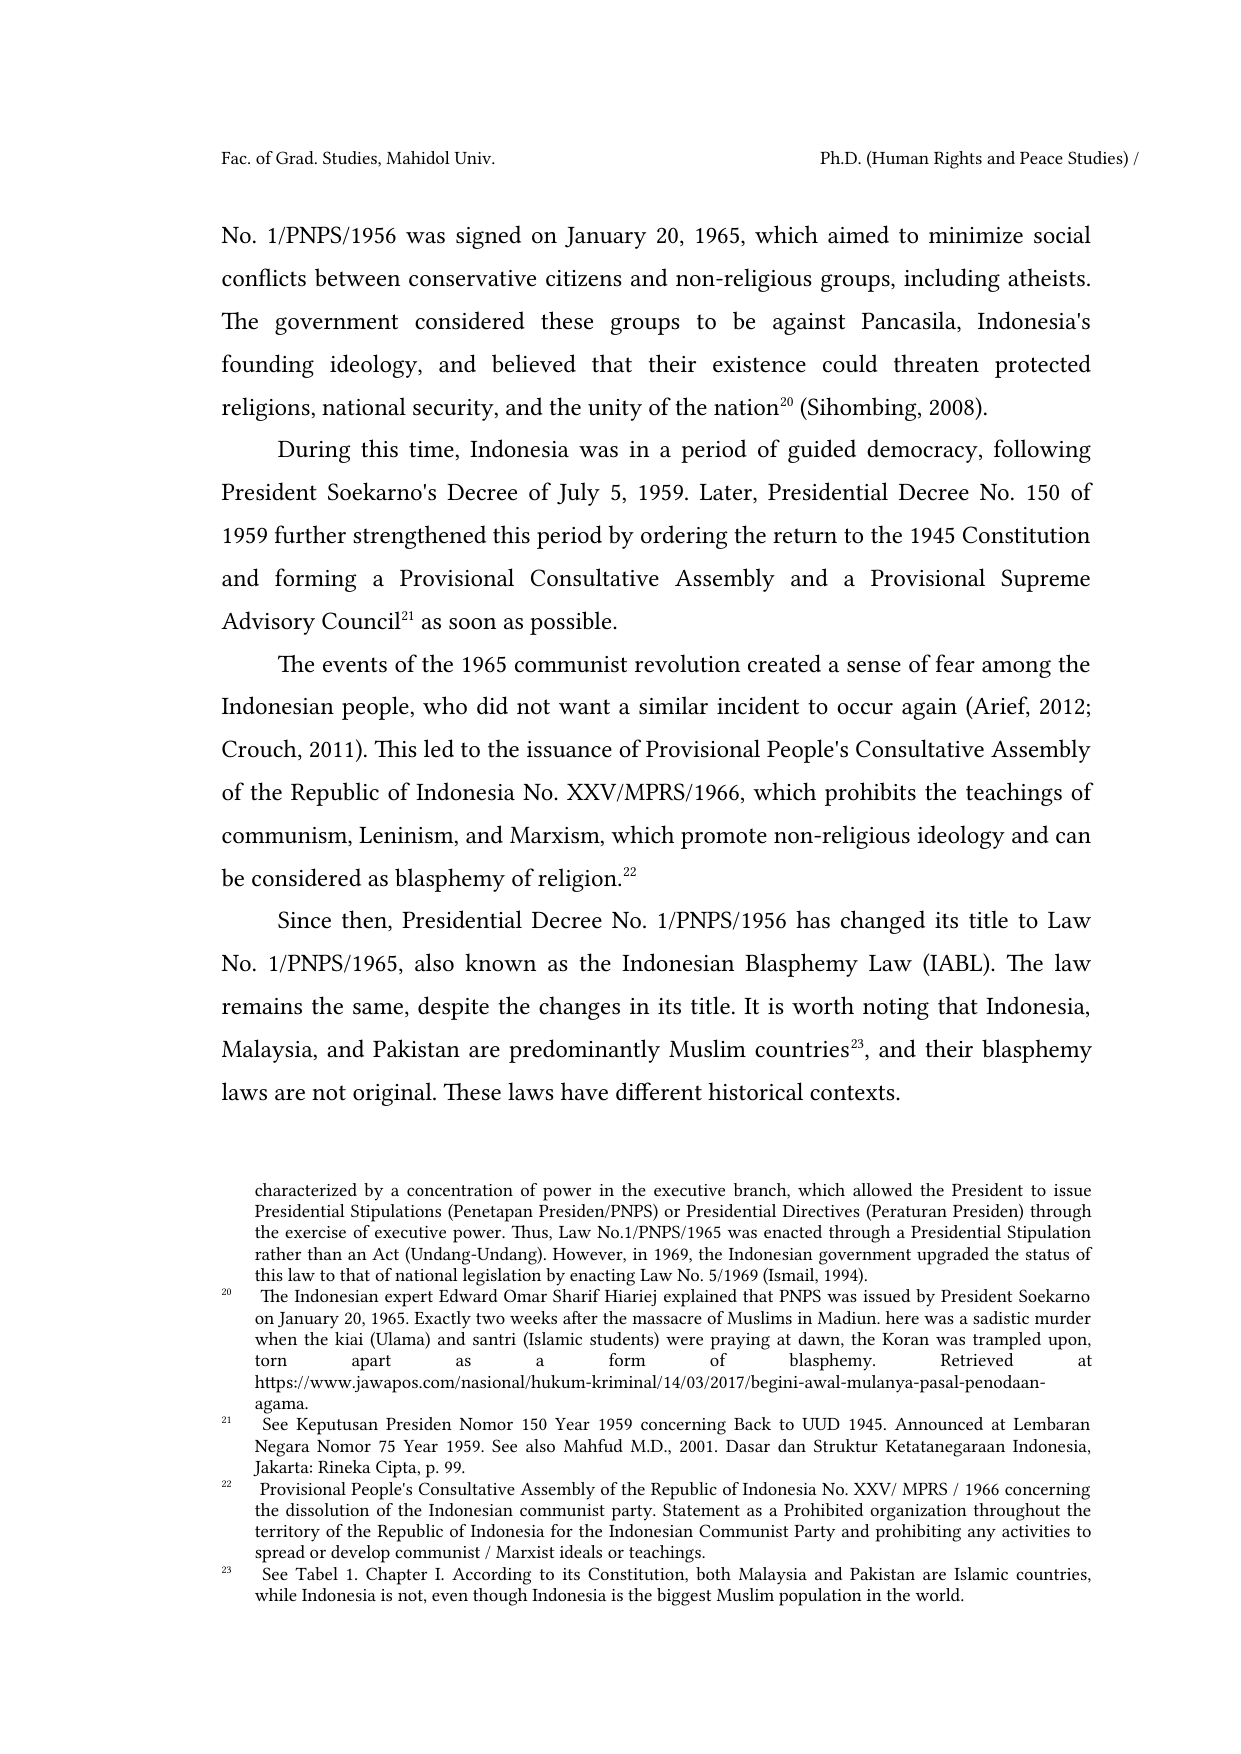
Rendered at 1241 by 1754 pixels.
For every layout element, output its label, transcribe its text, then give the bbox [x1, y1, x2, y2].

text The events of the 1965 communist revolution created a sense of fear among the Indonesian people, who did not want a similar incident to occur again (Arief, 2012; Crouch, 2011). This led to the issuance of Provisional People's Consultative Assembly of the Republic of Indonesia No. XXV/MPRS/1966, which prohibits the teachings of communism, Leninism, and Marxism, which promote non-religious ideology and can be considered as blasphemy of religion. [221, 649, 1092, 892]
text During this time, Indonesia was in a period of guided democracy, following President Soekarno's Decree of July 5, 1959. Later, Presidential Decree No. 150 of 1959 further strengthened this period by ordering the return to the 1945 Constitution and forming a Provisional Consultative Assembly and a Provisional Supreme Advisory Council as soon as possible. [221, 436, 1092, 635]
text Since then, Presidential Decree No. 1/PNPS/1956 has changed its title to Law No. 1/PNPS/1965, also known as the Indonesian Blasphemy Law (IABL). The law remains the same, despite the changes in its title. It is worth noting that Indonesia, Malaysia, and Pakistan are predominantly Muslim countries, and their blasphemy laws are not original. These laws have different historical contexts. [221, 906, 1092, 1106]
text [221, 221, 1092, 421]
